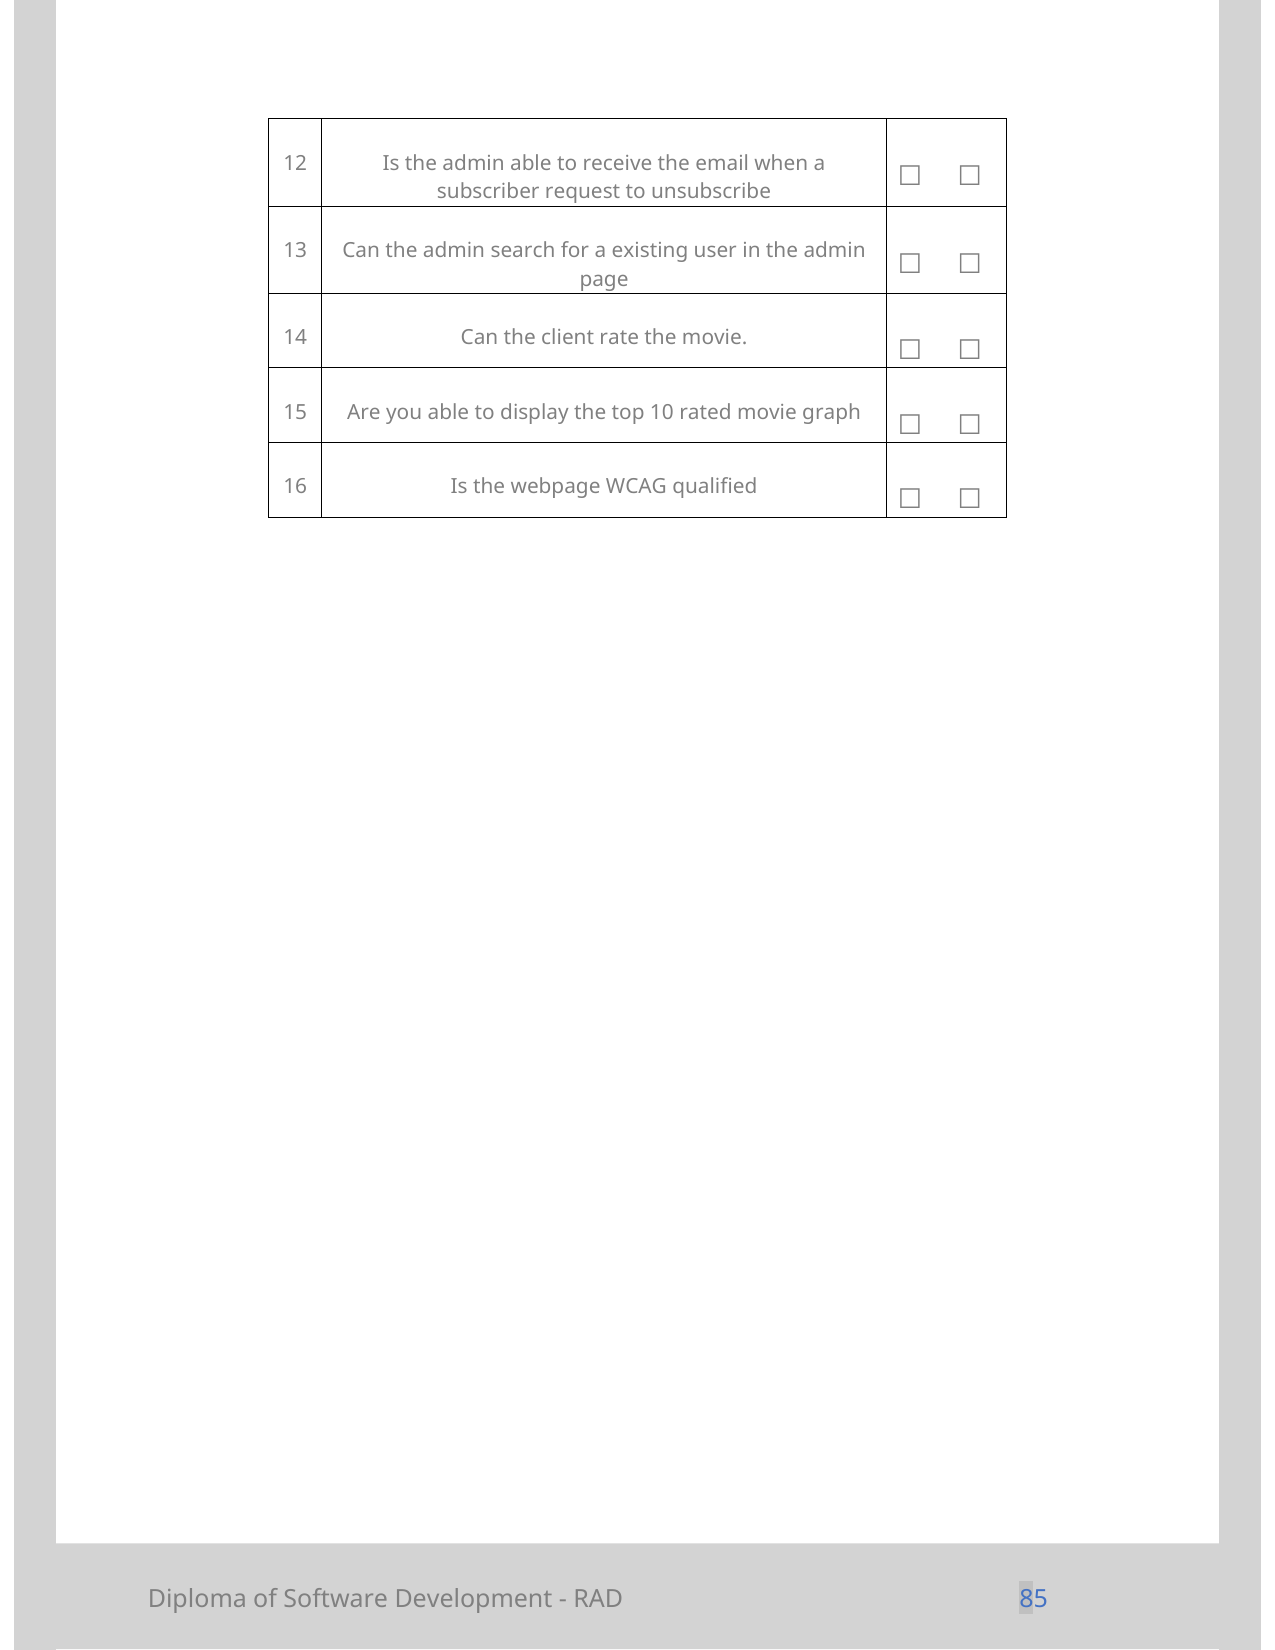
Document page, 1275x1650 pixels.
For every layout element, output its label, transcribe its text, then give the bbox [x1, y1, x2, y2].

table_cell [887, 443, 1006, 517]
table_cell Is the admin able to receive the email when a subscriber request to unsubscribe [322, 119, 886, 206]
table_cell Is the webpage WCAG qualified [322, 443, 886, 517]
table_cell Are you able to display the top 10 rated movie graph [322, 368, 886, 442]
table_cell [887, 368, 1006, 442]
table_cell Can the client rate the movie. [322, 294, 886, 367]
table_cell 12 [269, 119, 321, 206]
table_cell Can the admin search for a existing user in the admin page [322, 207, 886, 292]
table_cell [887, 119, 1006, 206]
table_cell [887, 207, 1006, 292]
table_cell 15 [269, 368, 321, 442]
table_cell [887, 294, 1006, 367]
table_cell 14 [269, 294, 321, 367]
table_cell 13 [269, 207, 321, 292]
table_cell 16 [269, 443, 321, 517]
